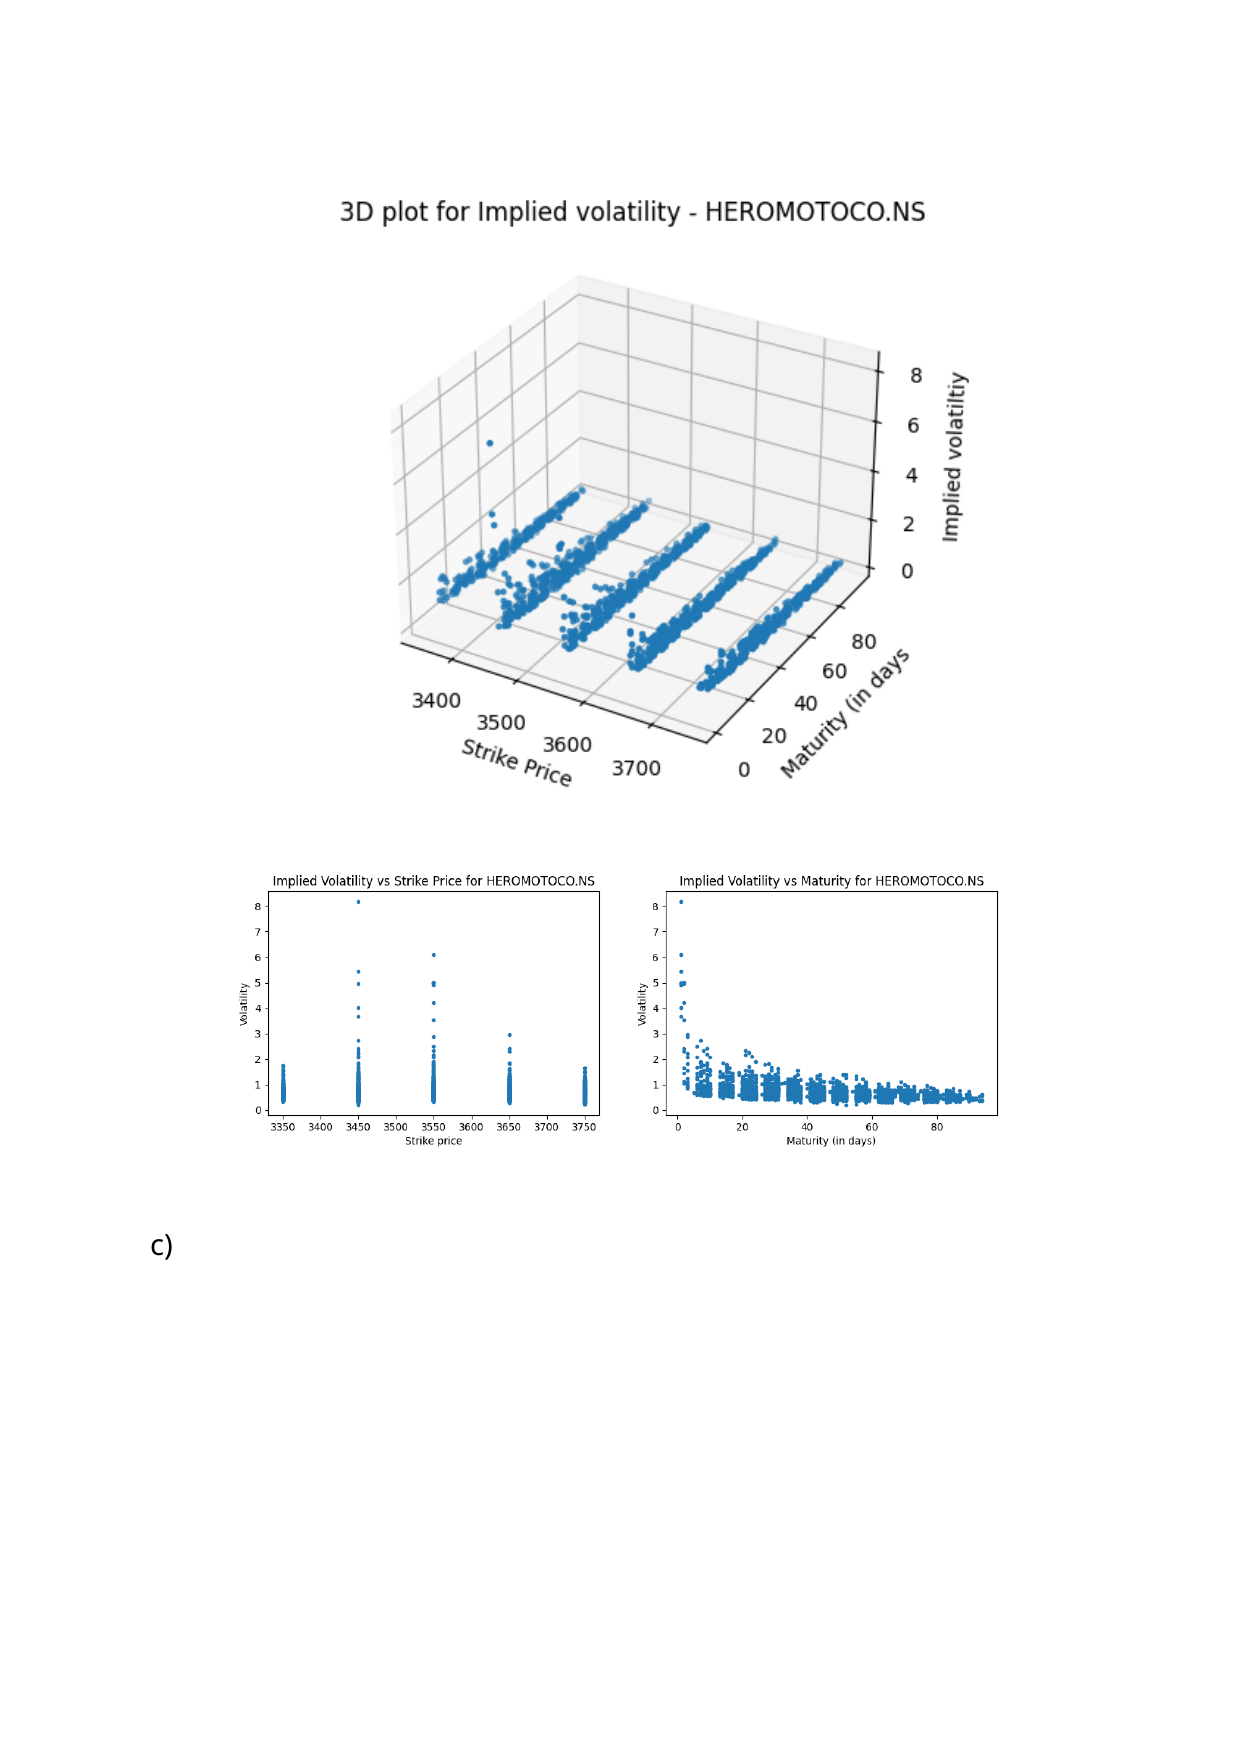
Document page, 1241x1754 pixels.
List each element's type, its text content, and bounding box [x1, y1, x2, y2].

text c) [150, 1224, 1090, 1264]
picture [150, 856, 1091, 1147]
picture [150, 150, 1091, 855]
